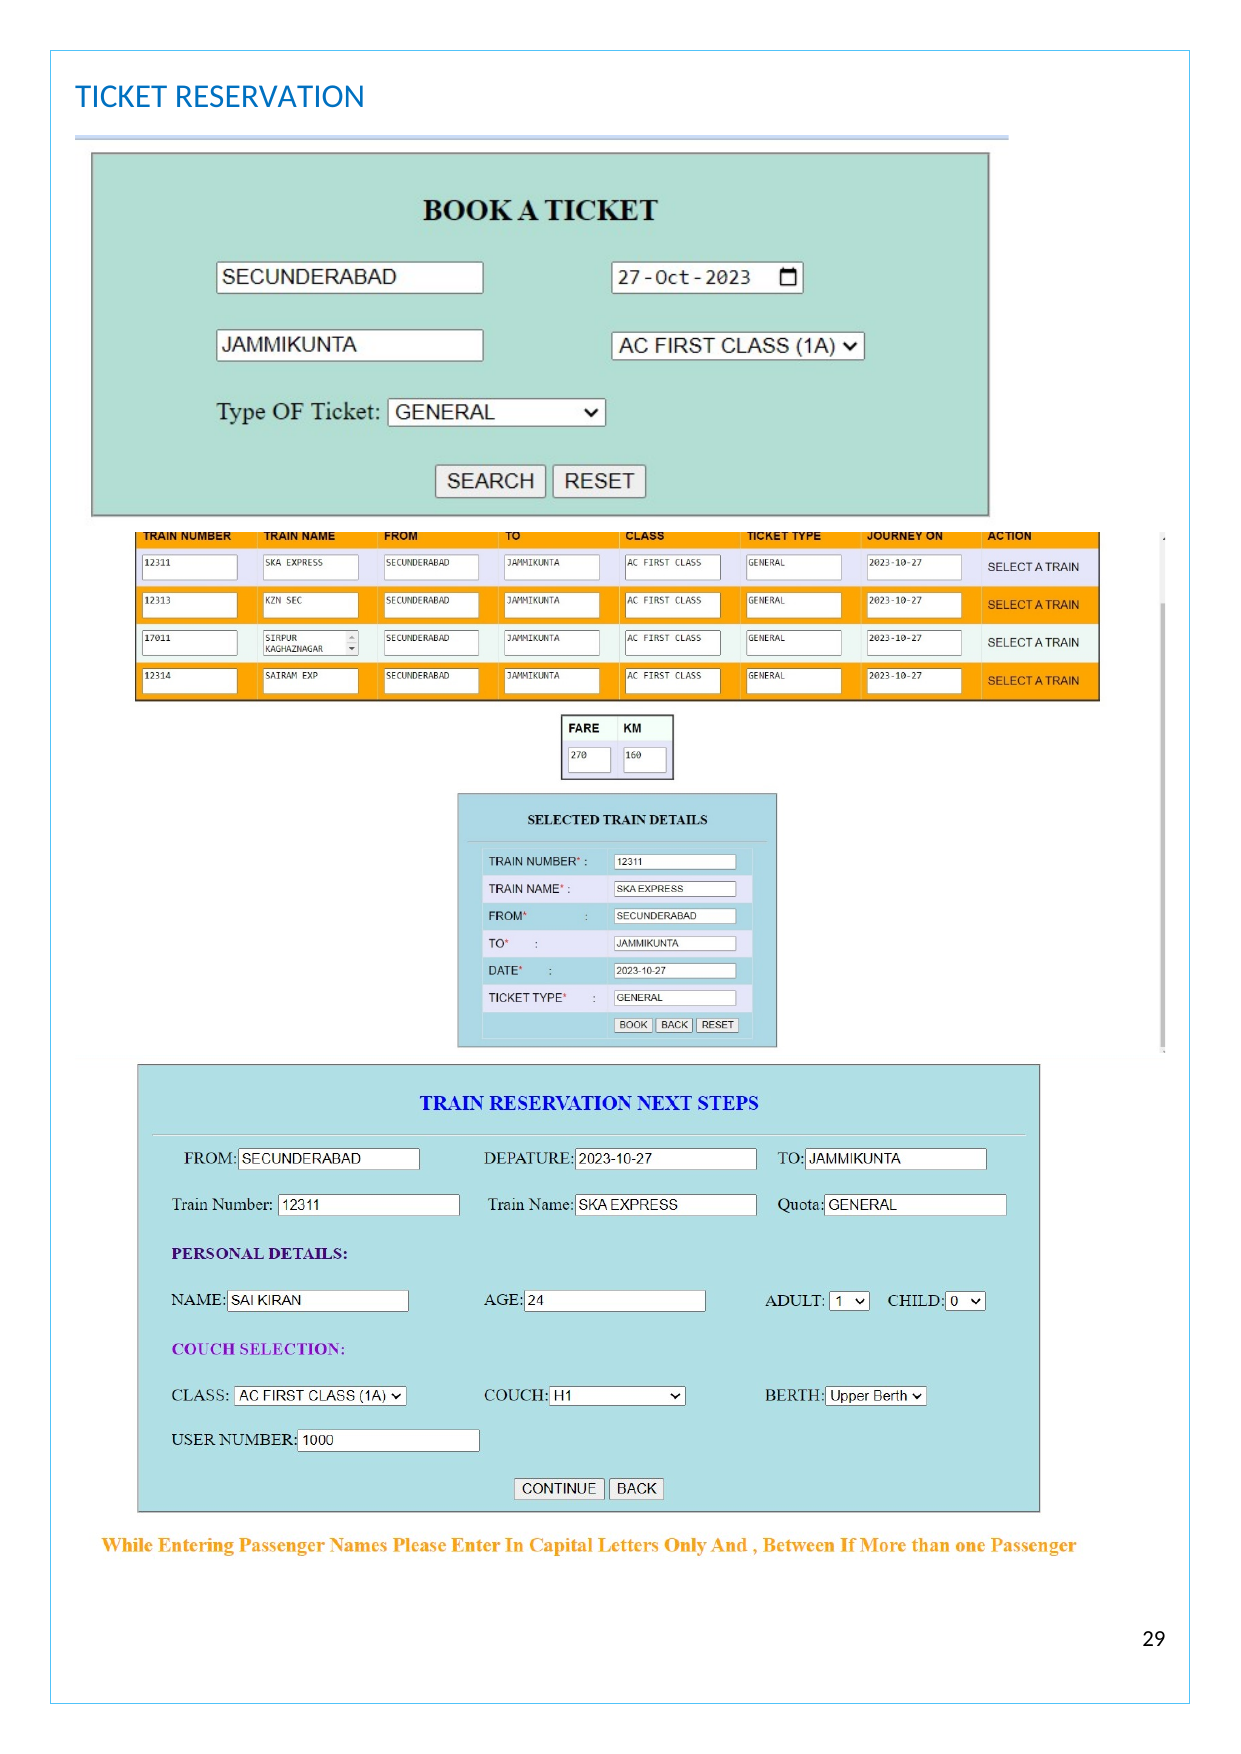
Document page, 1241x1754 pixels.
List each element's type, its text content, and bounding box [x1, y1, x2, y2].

text TICKET RESERVATION [75, 75, 1165, 116]
picture [75, 532, 1166, 1053]
picture [75, 1055, 1166, 1580]
picture [75, 135, 1009, 531]
